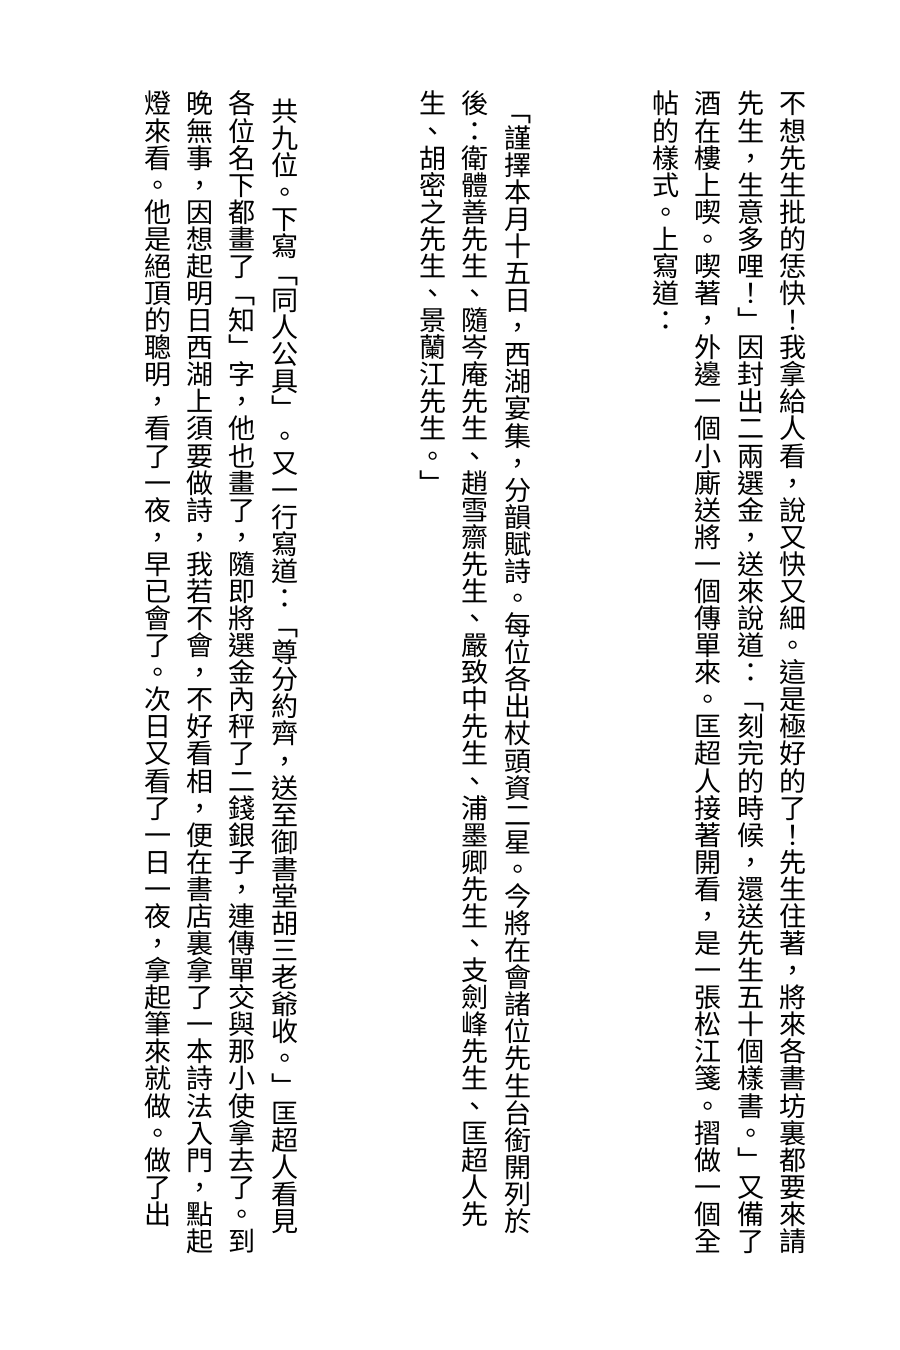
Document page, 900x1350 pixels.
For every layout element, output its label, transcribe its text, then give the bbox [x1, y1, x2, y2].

text ﹁謹擇本月十五日，西湖宴集，分韻賦詩。每位各出杖頭資二星。今將在會諸位先生台銜開列於後：衛體善先生、隨岑庵先生、趙雪齋先生、嚴致中先生、浦墨卿先生、支劍峰先生、匡超人先生、胡密之先生、景蘭江先生。﹂ [371, 90, 577, 1260]
